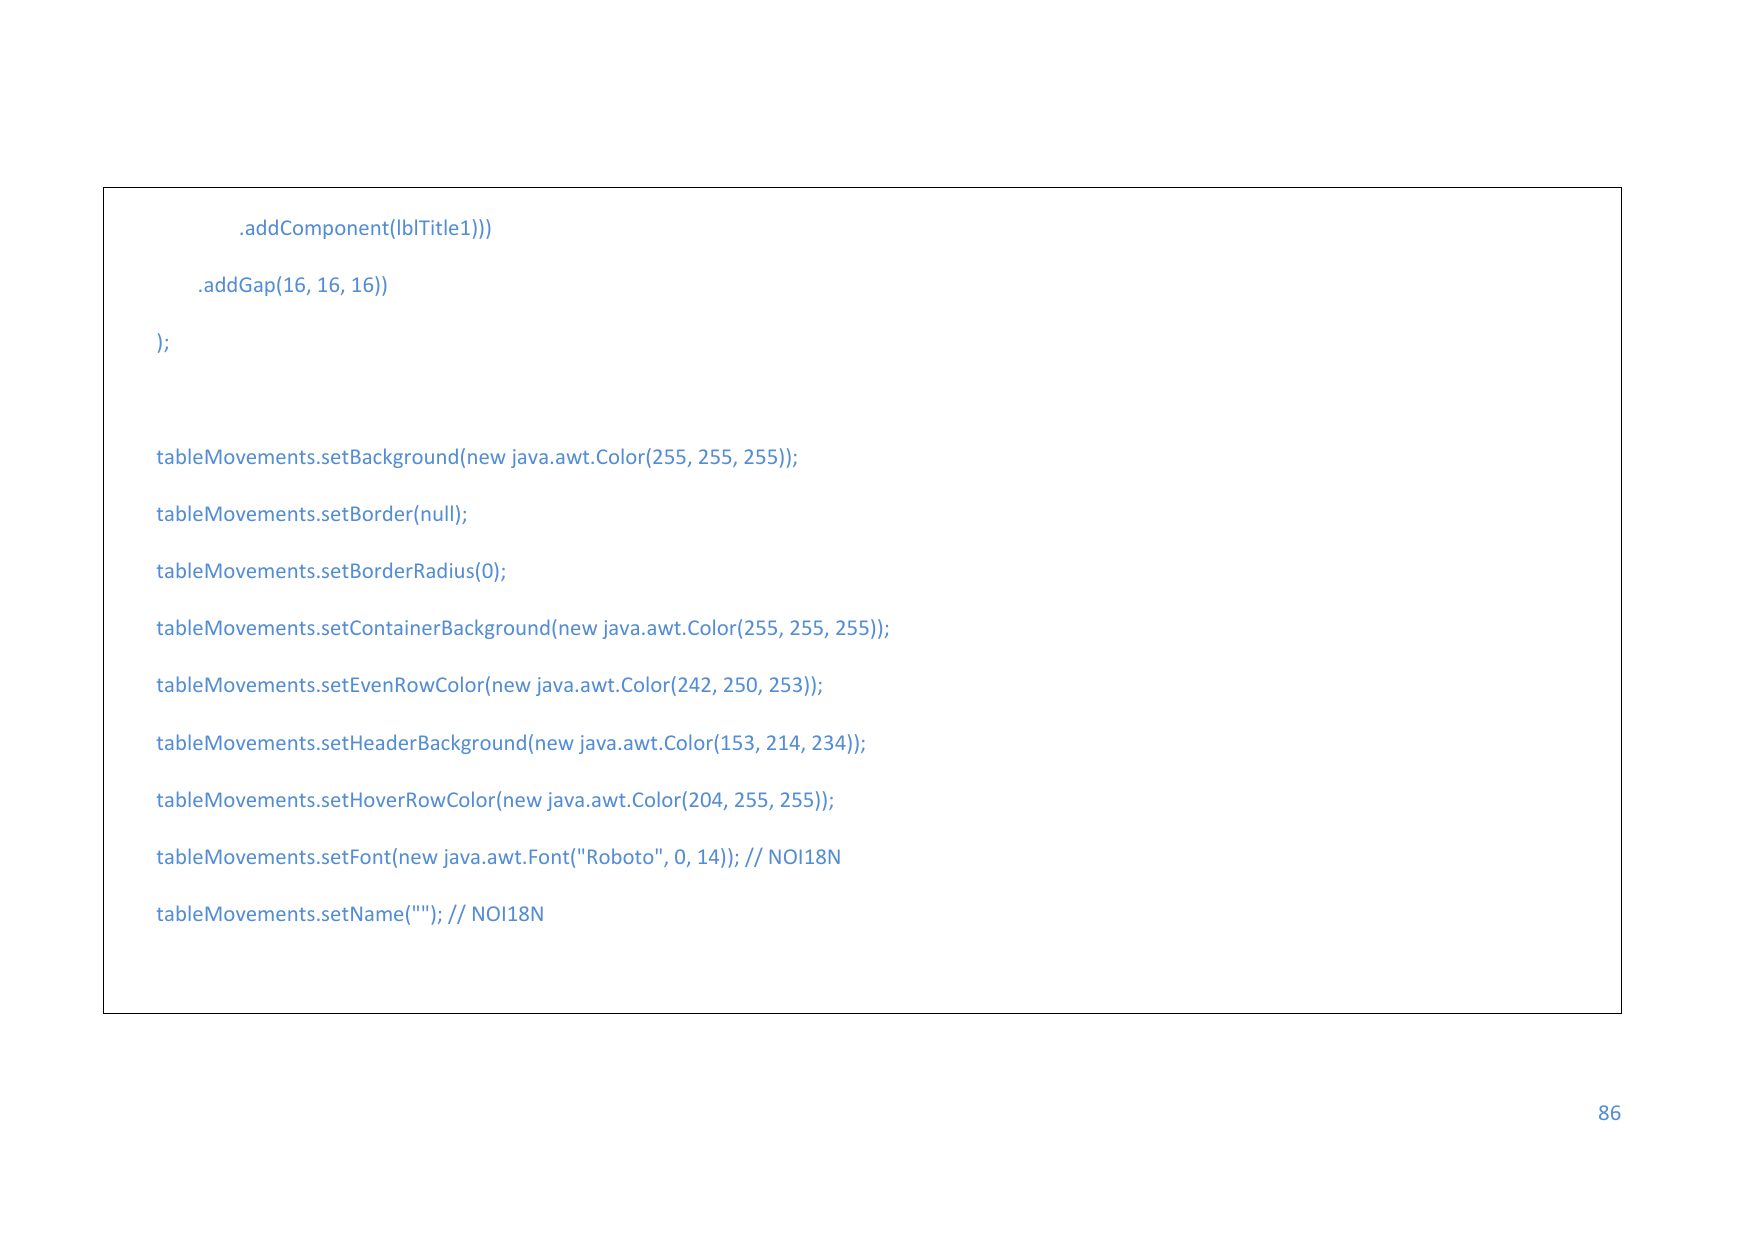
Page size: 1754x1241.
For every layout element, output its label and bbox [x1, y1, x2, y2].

table_header [104, 188, 1621, 1013]
